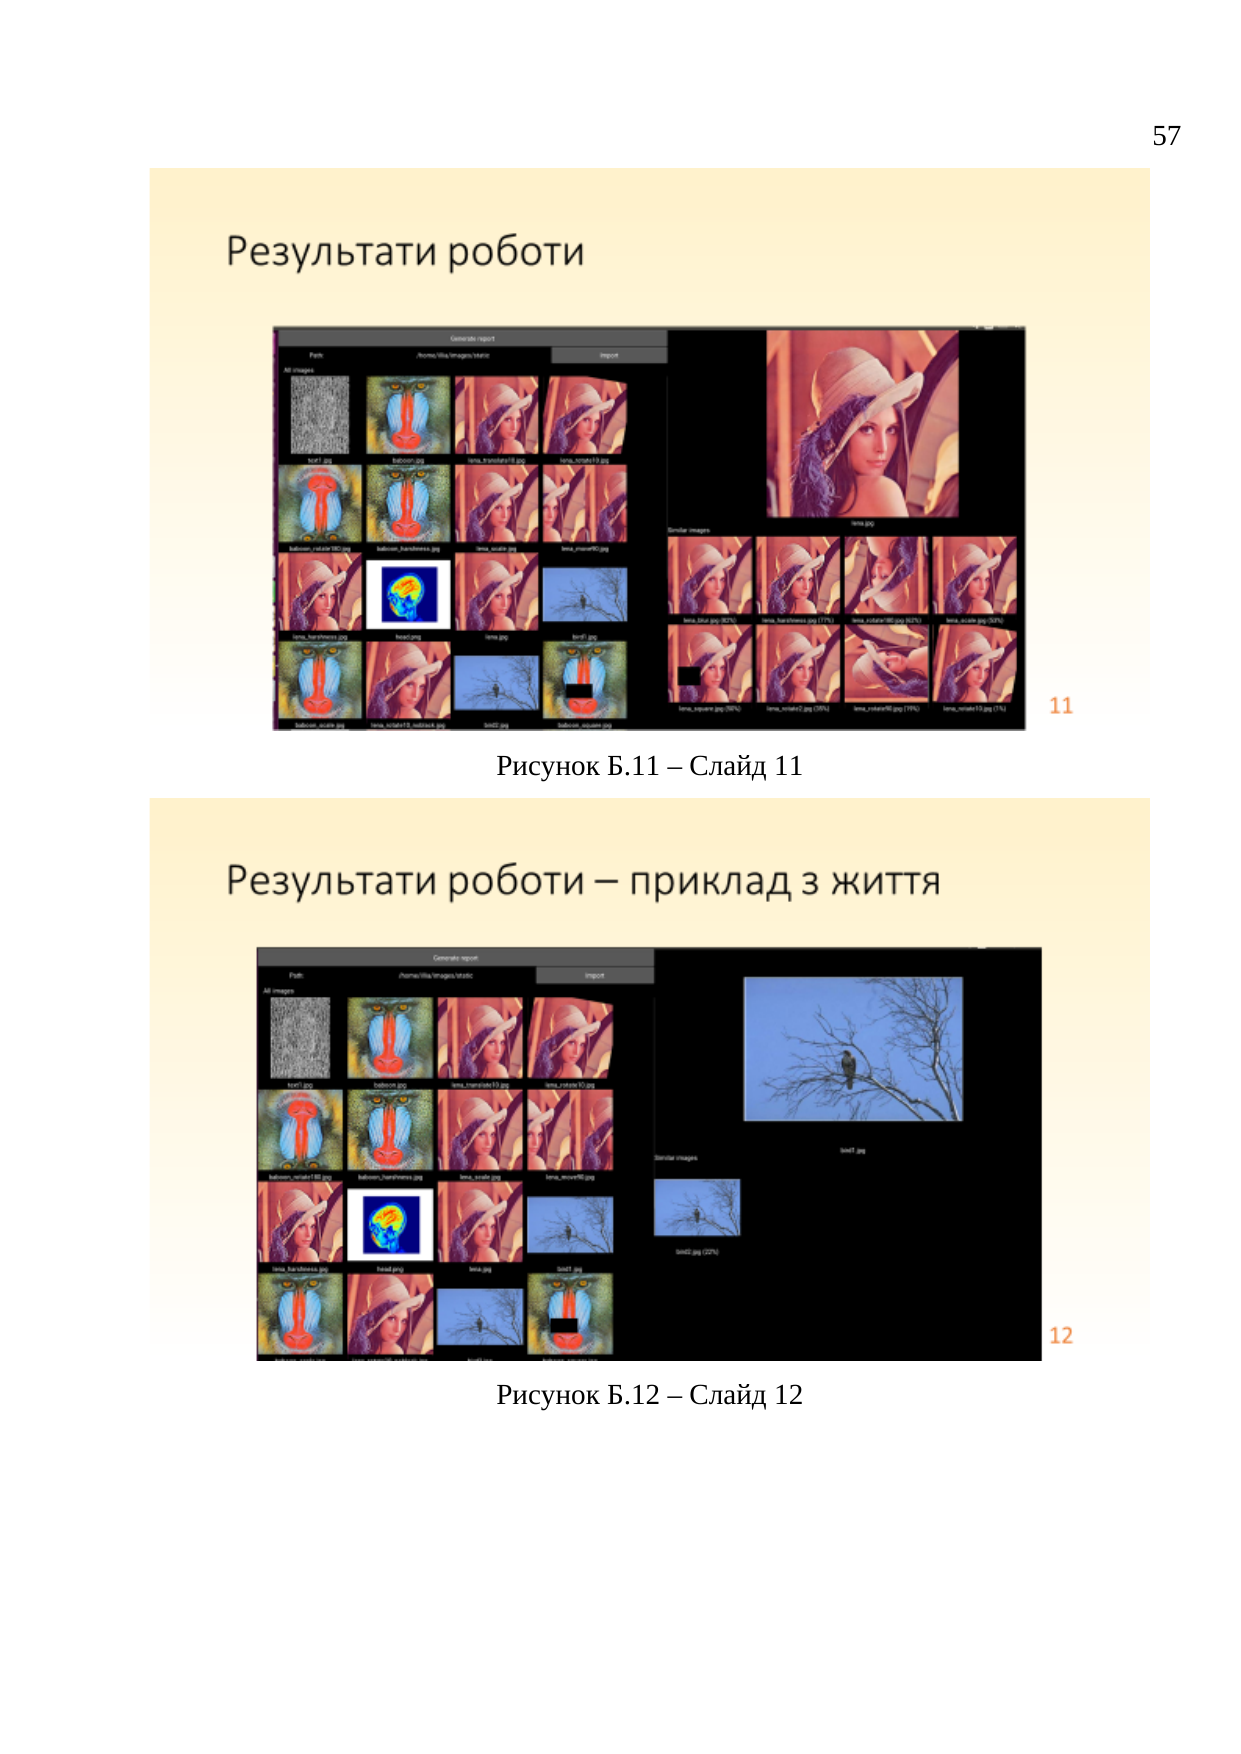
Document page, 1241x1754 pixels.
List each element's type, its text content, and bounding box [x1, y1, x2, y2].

picture [149, 798, 1150, 1361]
text Рисунок Б.11 – Слайд 11 [118, 748, 1181, 781]
text Рисунок Б.12 – Слайд 12 [118, 1377, 1181, 1411]
picture [149, 168, 1150, 731]
